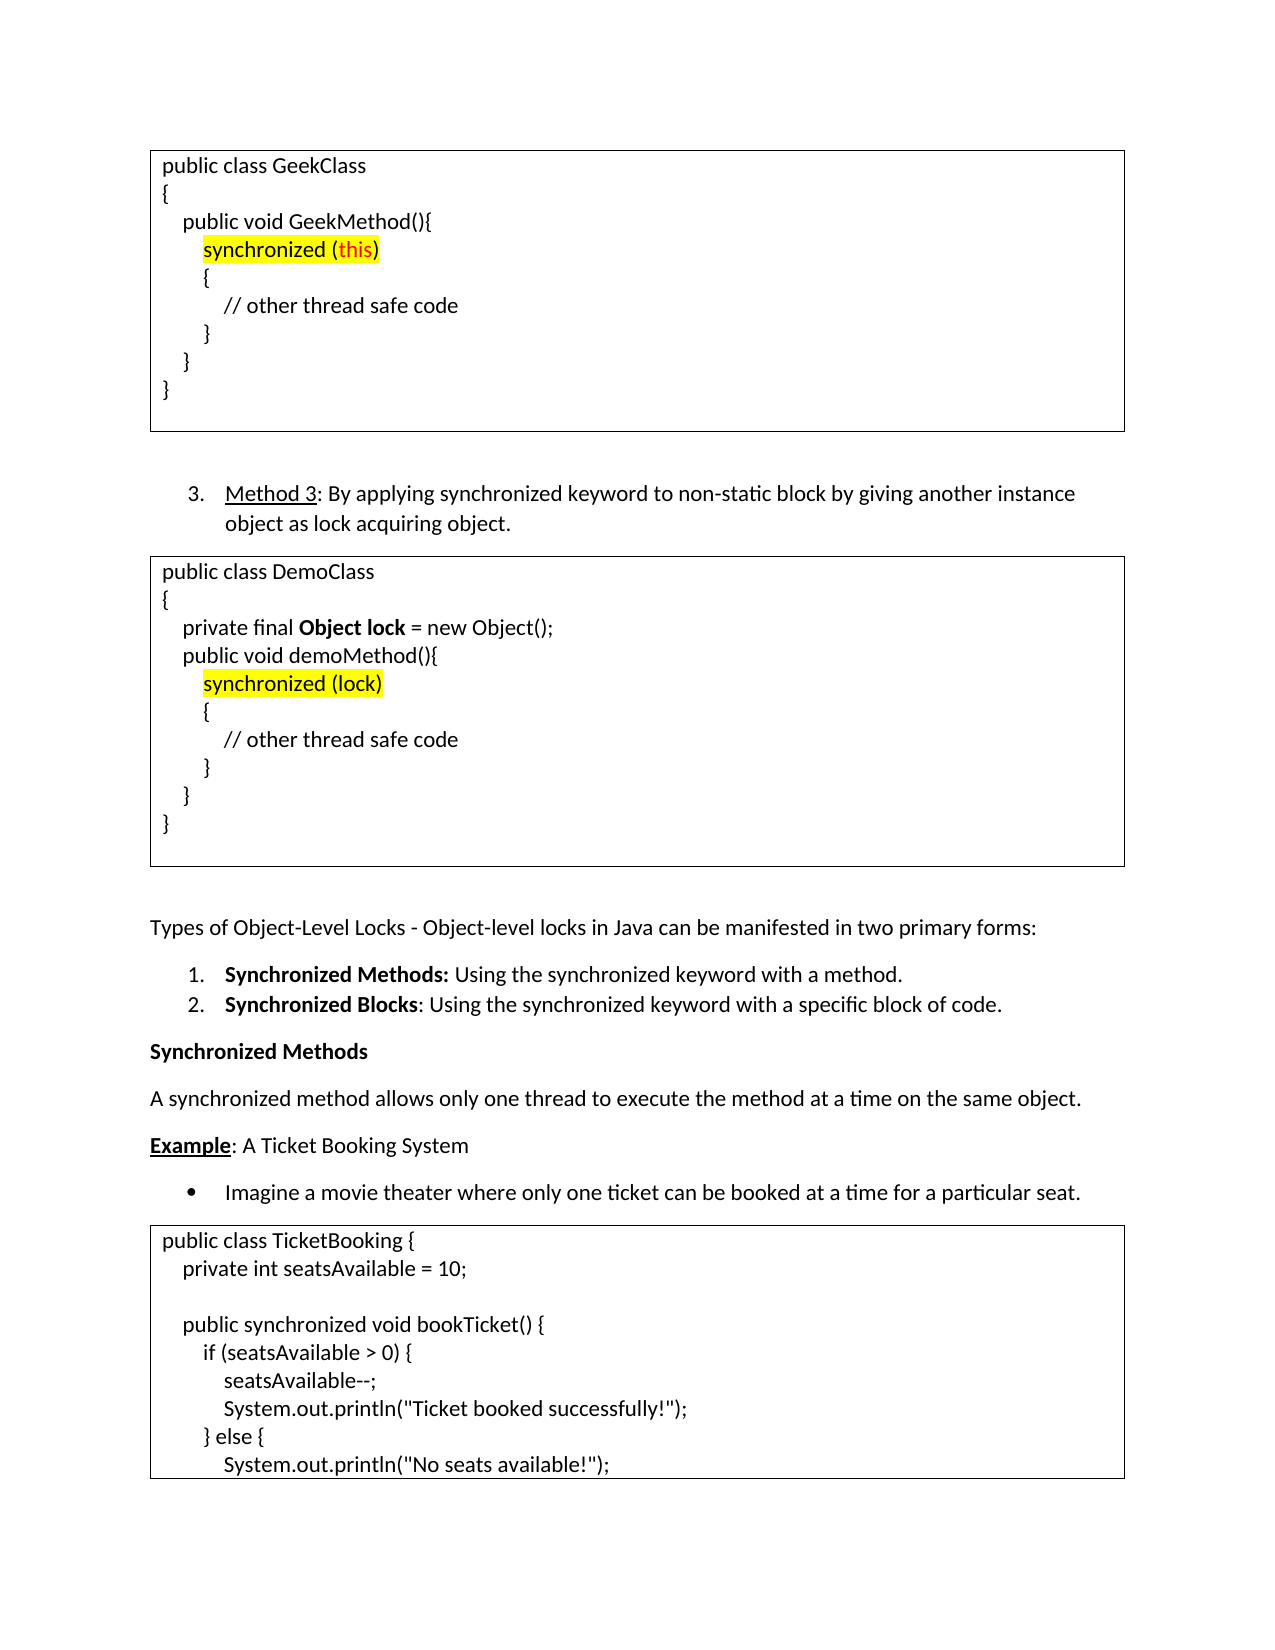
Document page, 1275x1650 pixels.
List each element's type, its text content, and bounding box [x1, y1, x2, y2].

text Types of Object-Level Locks - Object-level locks in Java can be manifested in two primary forms: [150, 913, 1125, 941]
text Example: A Ticket Booking System [150, 1131, 1125, 1159]
list Method 3: By applying synchronized keyword to non-static block by giving another instance object as lock acquiring object. [187, 479, 1125, 537]
list Imagine a movie theater where only one ticket can be booked at a time for a particular seat. [187, 1178, 1125, 1206]
list Synchronized Blocks: Using the synchronized keyword with a specific block of code. [187, 991, 1125, 1018]
text Synchronized Methods [150, 1037, 1125, 1065]
table_header public class GeekClass { public void GeekMethod(){ synchronized (this) { // other thread safe code } } } [151, 151, 1124, 431]
text A synchronized method allows only one thread to execute the method at a time on the same object. [150, 1084, 1125, 1112]
list Synchronized Methods: Using the synchronized keyword with a method. [187, 960, 1125, 988]
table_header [151, 1226, 1124, 1478]
table_header public class DemoClass { private final Object lock = new Object(); public void demoMethod(){ synchronized (lock) { // other thread safe code } } } [151, 557, 1124, 866]
